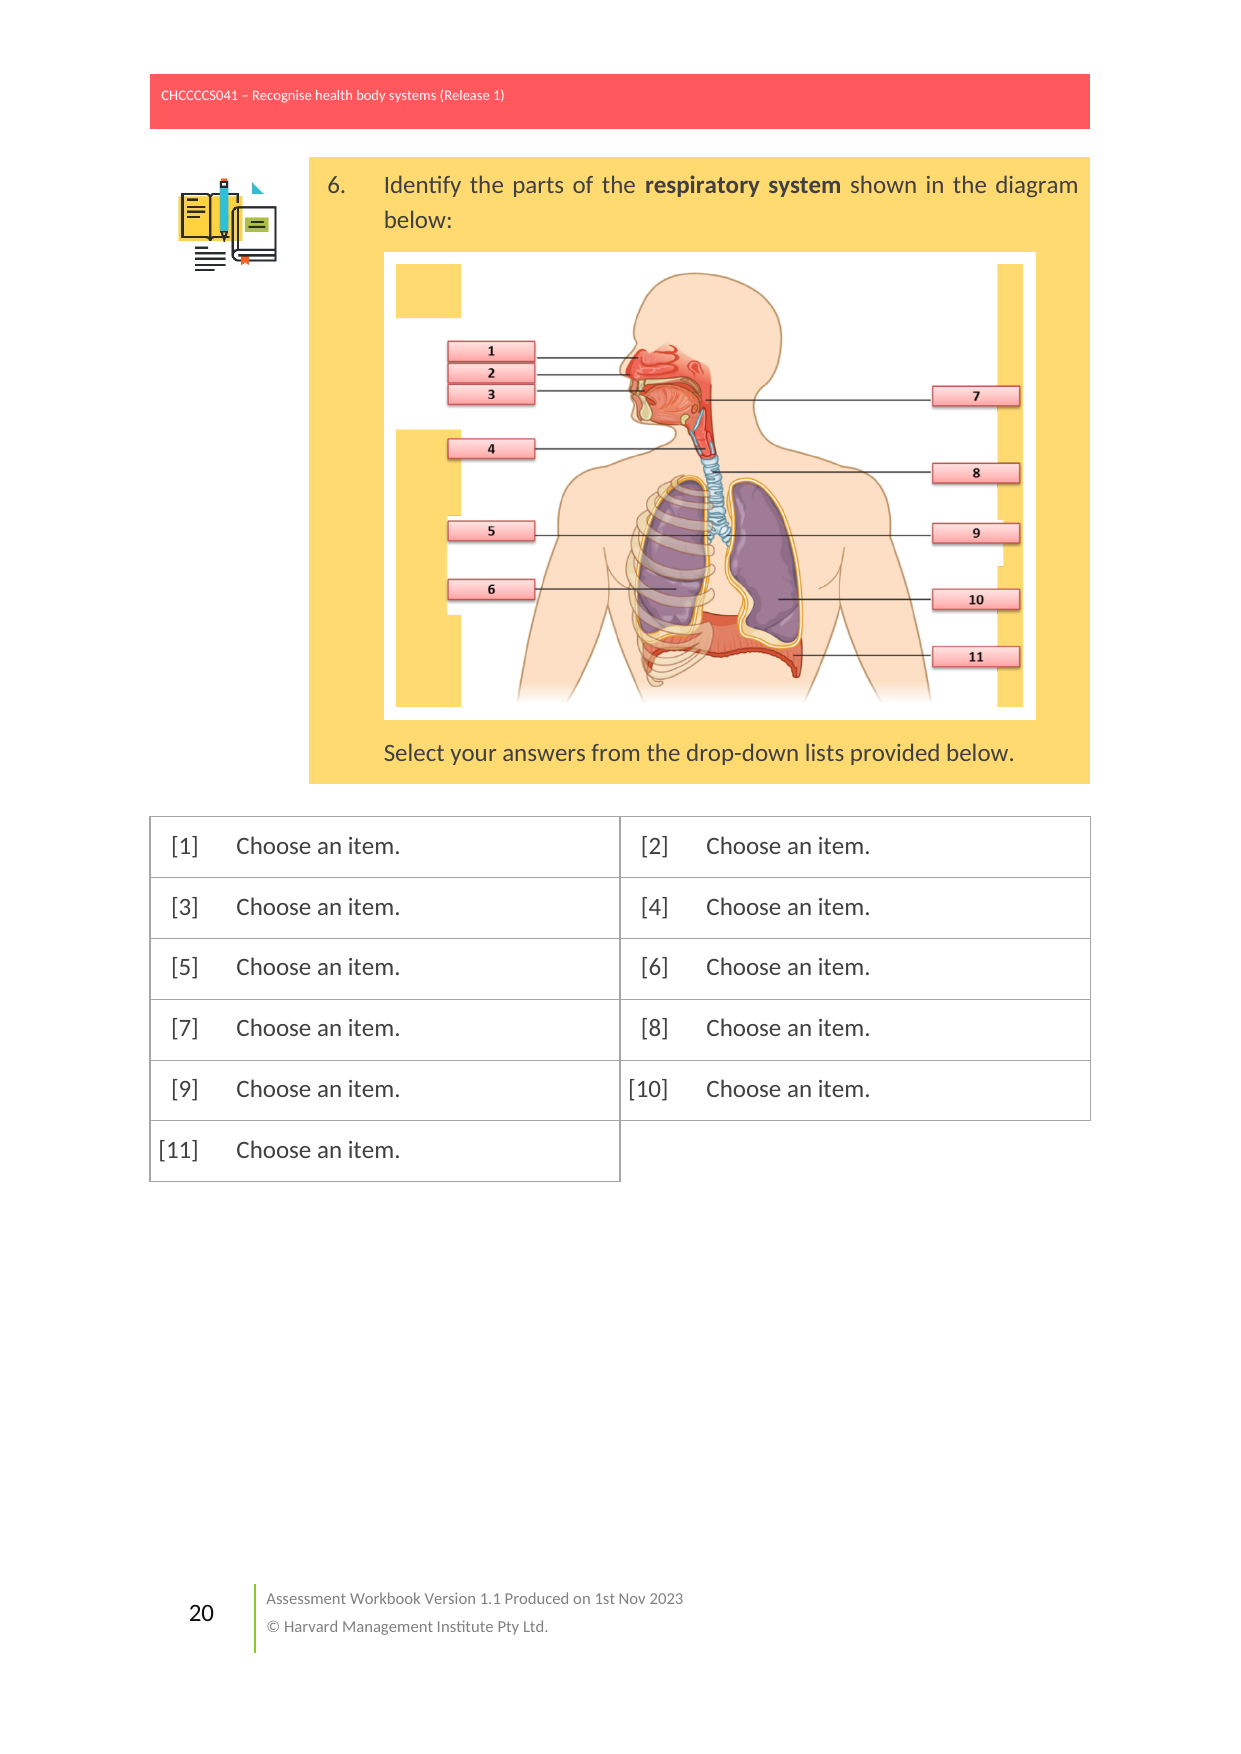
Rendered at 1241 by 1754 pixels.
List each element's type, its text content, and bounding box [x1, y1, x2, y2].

table_header Identify the parts of the respiratory system shown in the diagram below: Select your answers from the drop-down lists provided below. [309, 157, 1090, 784]
table_header [151, 817, 619, 877]
table_cell [151, 878, 619, 938]
table_cell [151, 1061, 619, 1120]
table_cell [151, 1000, 619, 1059]
picture [173, 169, 286, 287]
table_cell [151, 1121, 619, 1181]
table_cell [621, 1061, 1090, 1120]
table_header [150, 157, 309, 784]
table_header [621, 817, 1090, 877]
table_cell [621, 939, 1090, 999]
table_cell [151, 939, 619, 999]
picture [396, 264, 1023, 707]
table_cell [621, 878, 1090, 938]
table_cell [621, 1000, 1090, 1059]
